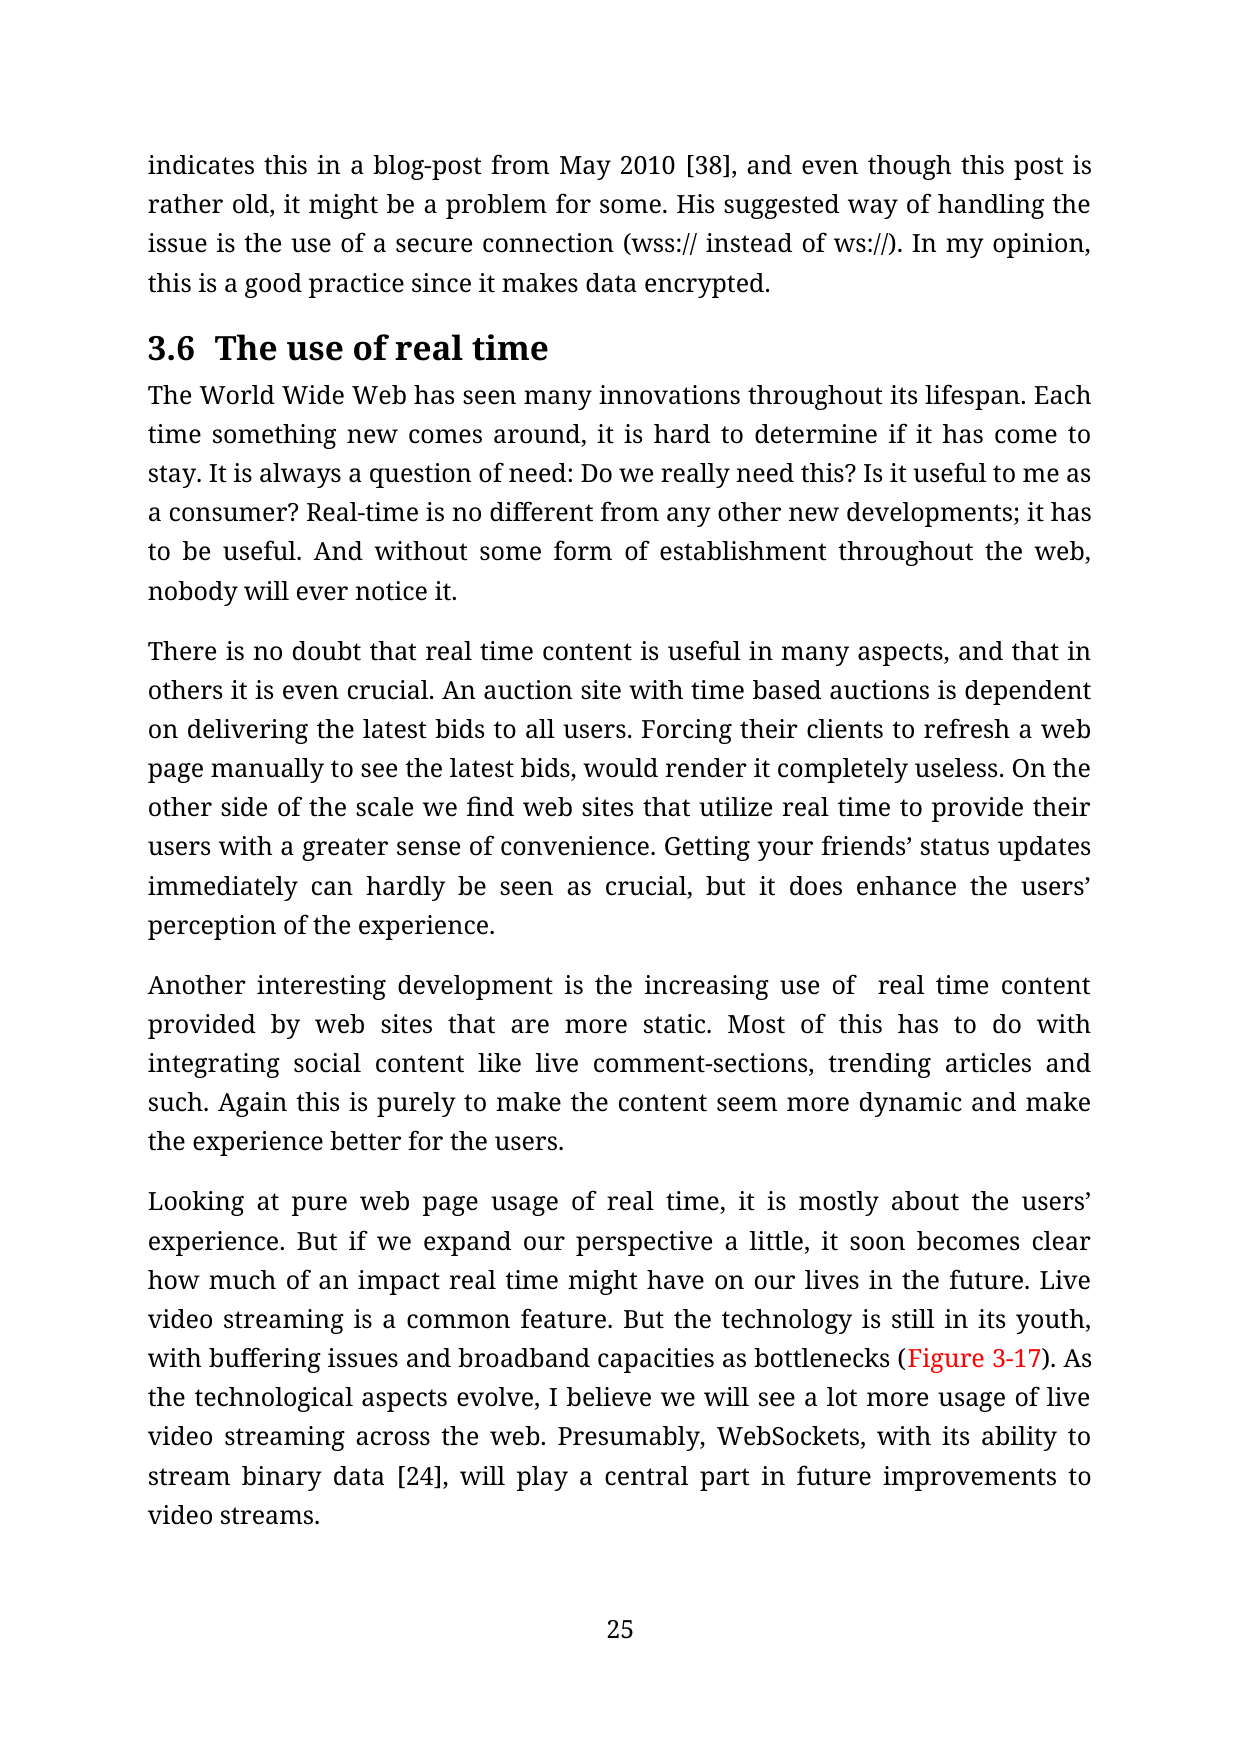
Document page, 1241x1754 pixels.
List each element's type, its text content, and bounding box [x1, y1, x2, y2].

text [148, 148, 1092, 299]
text The World Wide Web has seen many innovations throughout its lifespan. Each time something new comes around, it is hard to determine if it has come to stay. It is always a question of need: Do we really need this? Is it useful to me as a consumer? Real-time is no different from any other new developments; it has to be useful. And without some form of establishment throughout the web, nobody will ever notice it. [148, 377, 1092, 607]
text There is no doubt that real time content is useful in many aspects, and that in others it is even crucial. An auction site with time based auctions is dependent on delivering the latest bids to all users. Forcing their clients to refresh a web page manually to see the latest bids, would render it completely useless. On the other side of the scale we find web sites that utilize real time to provide their users with a greater sense of convenience. Getting your friends’ status updates immediately can hardly be seen as crucial, but it does enhance the users’ perception of the experience. [148, 633, 1092, 941]
subtitle The use of real time [148, 325, 1092, 371]
text Another interesting development is the increasing use of real time content provided by web sites that are more static. Most of this has to do with integrating social content like live comment-sections, trending articles and such. Again this is purely to make the content seem more dynamic and make the experience better for the users. [148, 967, 1092, 1158]
